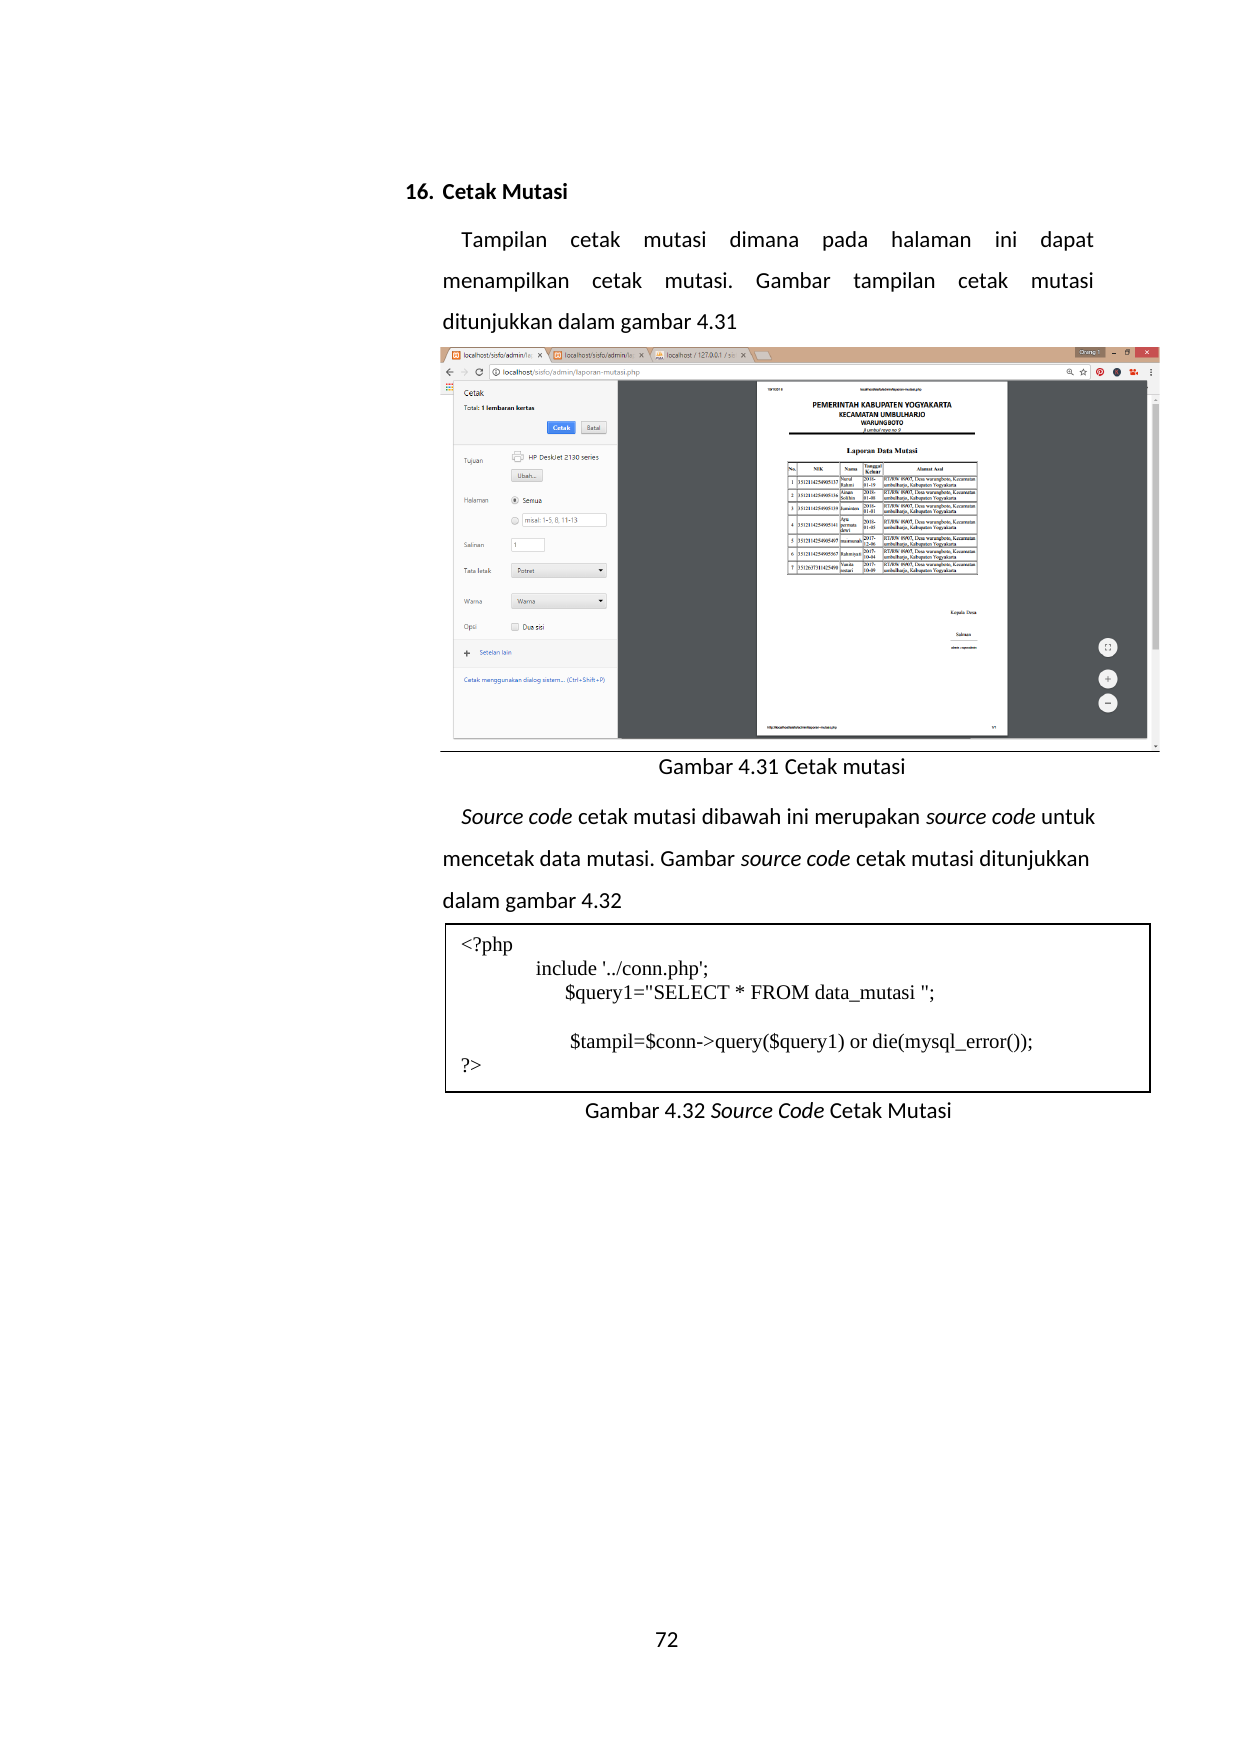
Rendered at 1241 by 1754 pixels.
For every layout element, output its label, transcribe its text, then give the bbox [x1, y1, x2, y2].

text Tampilan cetak mutasi dimana pada halaman ini dapat menampilkan cetak mutasi. Gambar tampilan cetak mutasi ditunjukkan dalam gambar 4.31 [442, 226, 1095, 335]
picture [440, 347, 1160, 752]
text Gambar 4.31 Cetak mutasi [597, 752, 1097, 780]
subtitle Cetak Mutasi [405, 177, 1097, 205]
text Gambar 4.32 Source Code Cetak Mutasi [528, 1096, 1097, 1124]
text Source code cetak mutasi dibawah ini merupakan source code untuk mencetak data mutasi. Gambar source code cetak mutasi ditunjukkan dalam gambar 4.32 [442, 802, 1097, 914]
